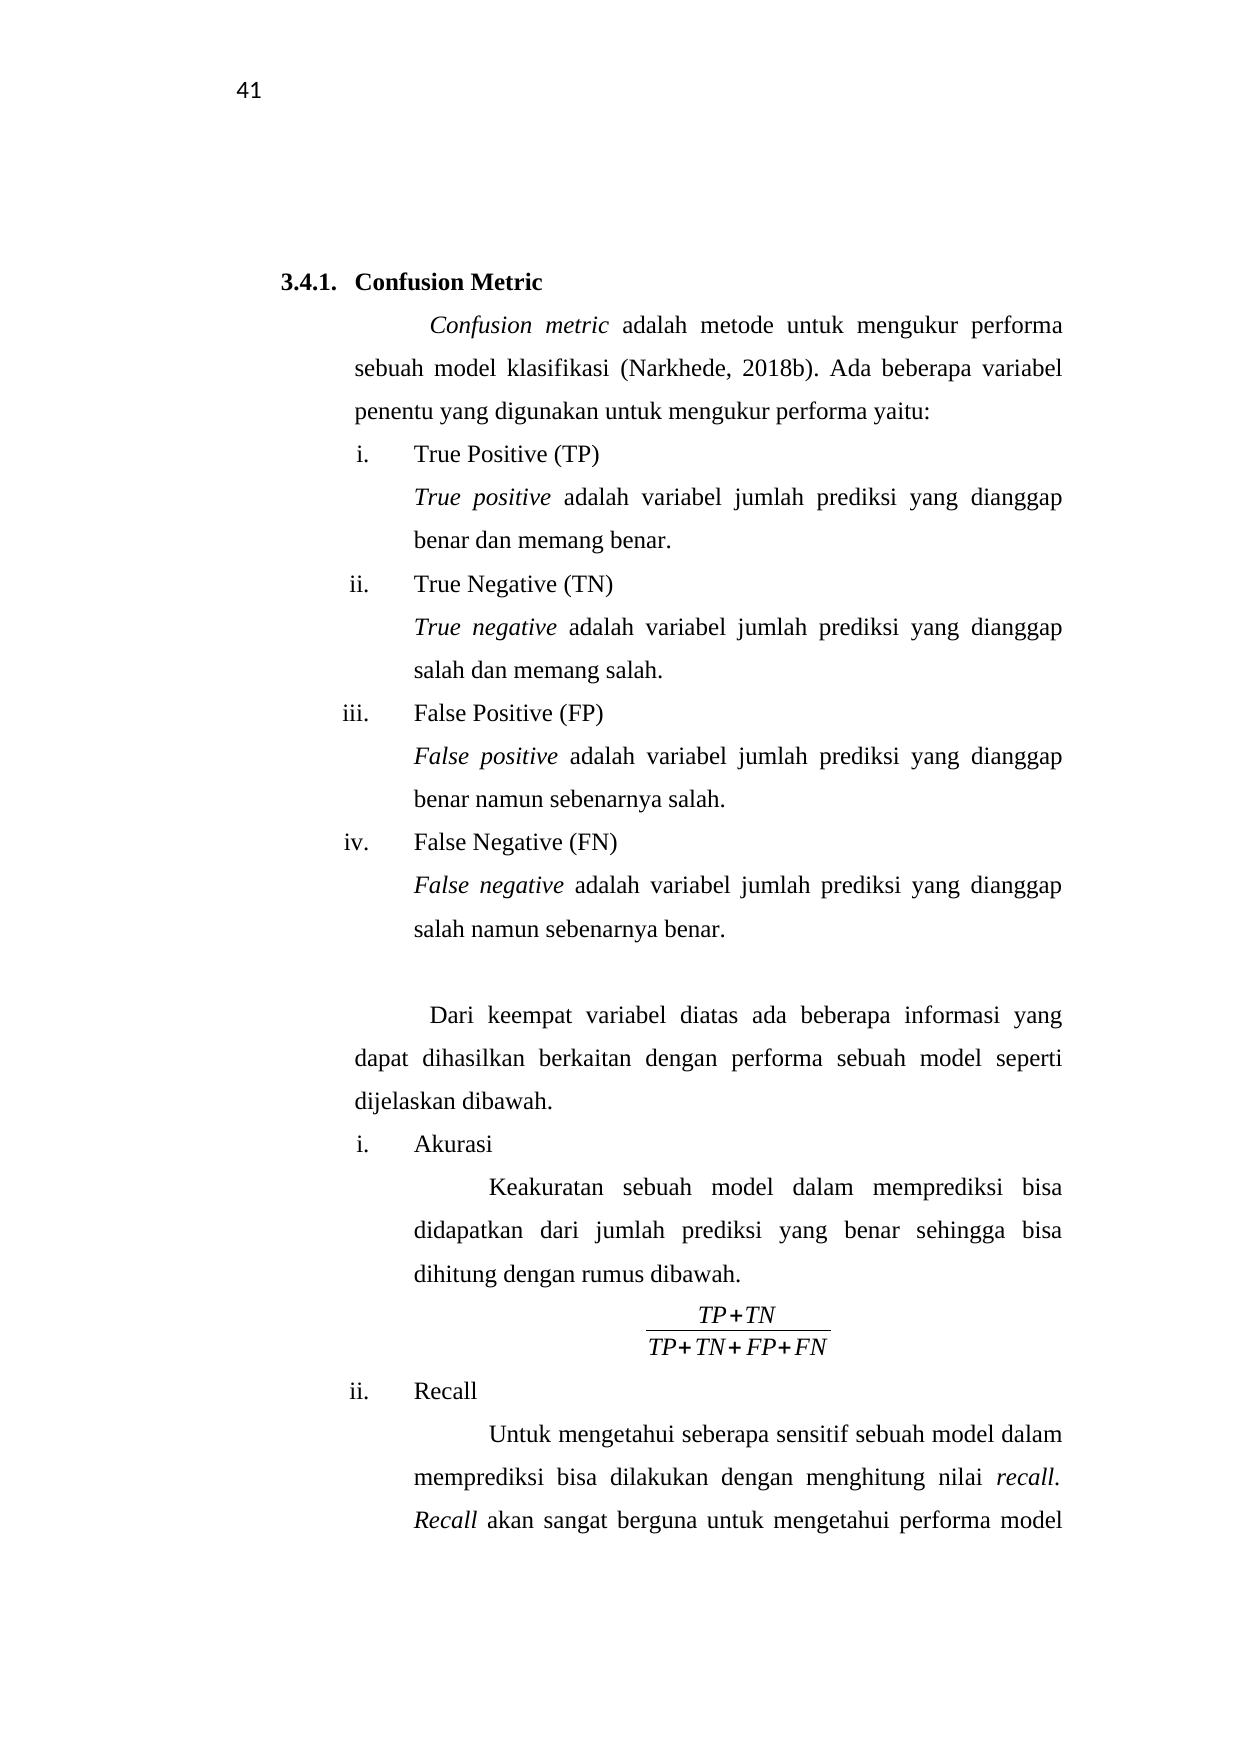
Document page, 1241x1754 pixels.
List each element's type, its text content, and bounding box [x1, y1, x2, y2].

list False Positive (FP) [369, 698, 1063, 727]
list False positive adalah variabel jumlah prediksi yang dianggap benar namun sebenarnya salah. [413, 741, 1063, 813]
list True Negative (TN) [369, 569, 1063, 597]
list Dari keempat variabel diatas ada beberapa informasi yang dapat dihasilkan berkaitan dengan performa sebuah model seperti dijelaskan dibawah. [354, 1000, 1063, 1115]
list True positive adalah variabel jumlah prediksi yang dianggap benar dan memang benar. [413, 482, 1063, 554]
list Keakuratan sebuah model dalam memprediksi bisa didapatkan dari jumlah prediksi yang benar sehingga bisa dihitung dengan rumus dibawah. [413, 1172, 1063, 1287]
list Recall [369, 1376, 1063, 1405]
list True Positive (TP) [369, 439, 1063, 468]
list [413, 1419, 1063, 1534]
list Confusion Metric [281, 267, 1063, 296]
list Akurasi [369, 1129, 1063, 1158]
list False negative adalah variabel jumlah prediksi yang dianggap salah namun sebenarnya benar. [413, 871, 1063, 942]
list Confusion metric adalah metode untuk mengukur performa sebuah model klasifikasi (Narkhede, 2018b). Ada beberapa variabel penentu yang digunakan untuk mengukur performa yaitu: [354, 310, 1063, 425]
list False Negative (FN) [369, 827, 1063, 856]
list True negative adalah variabel jumlah prediksi yang dianggap salah dan memang salah. [413, 612, 1063, 684]
